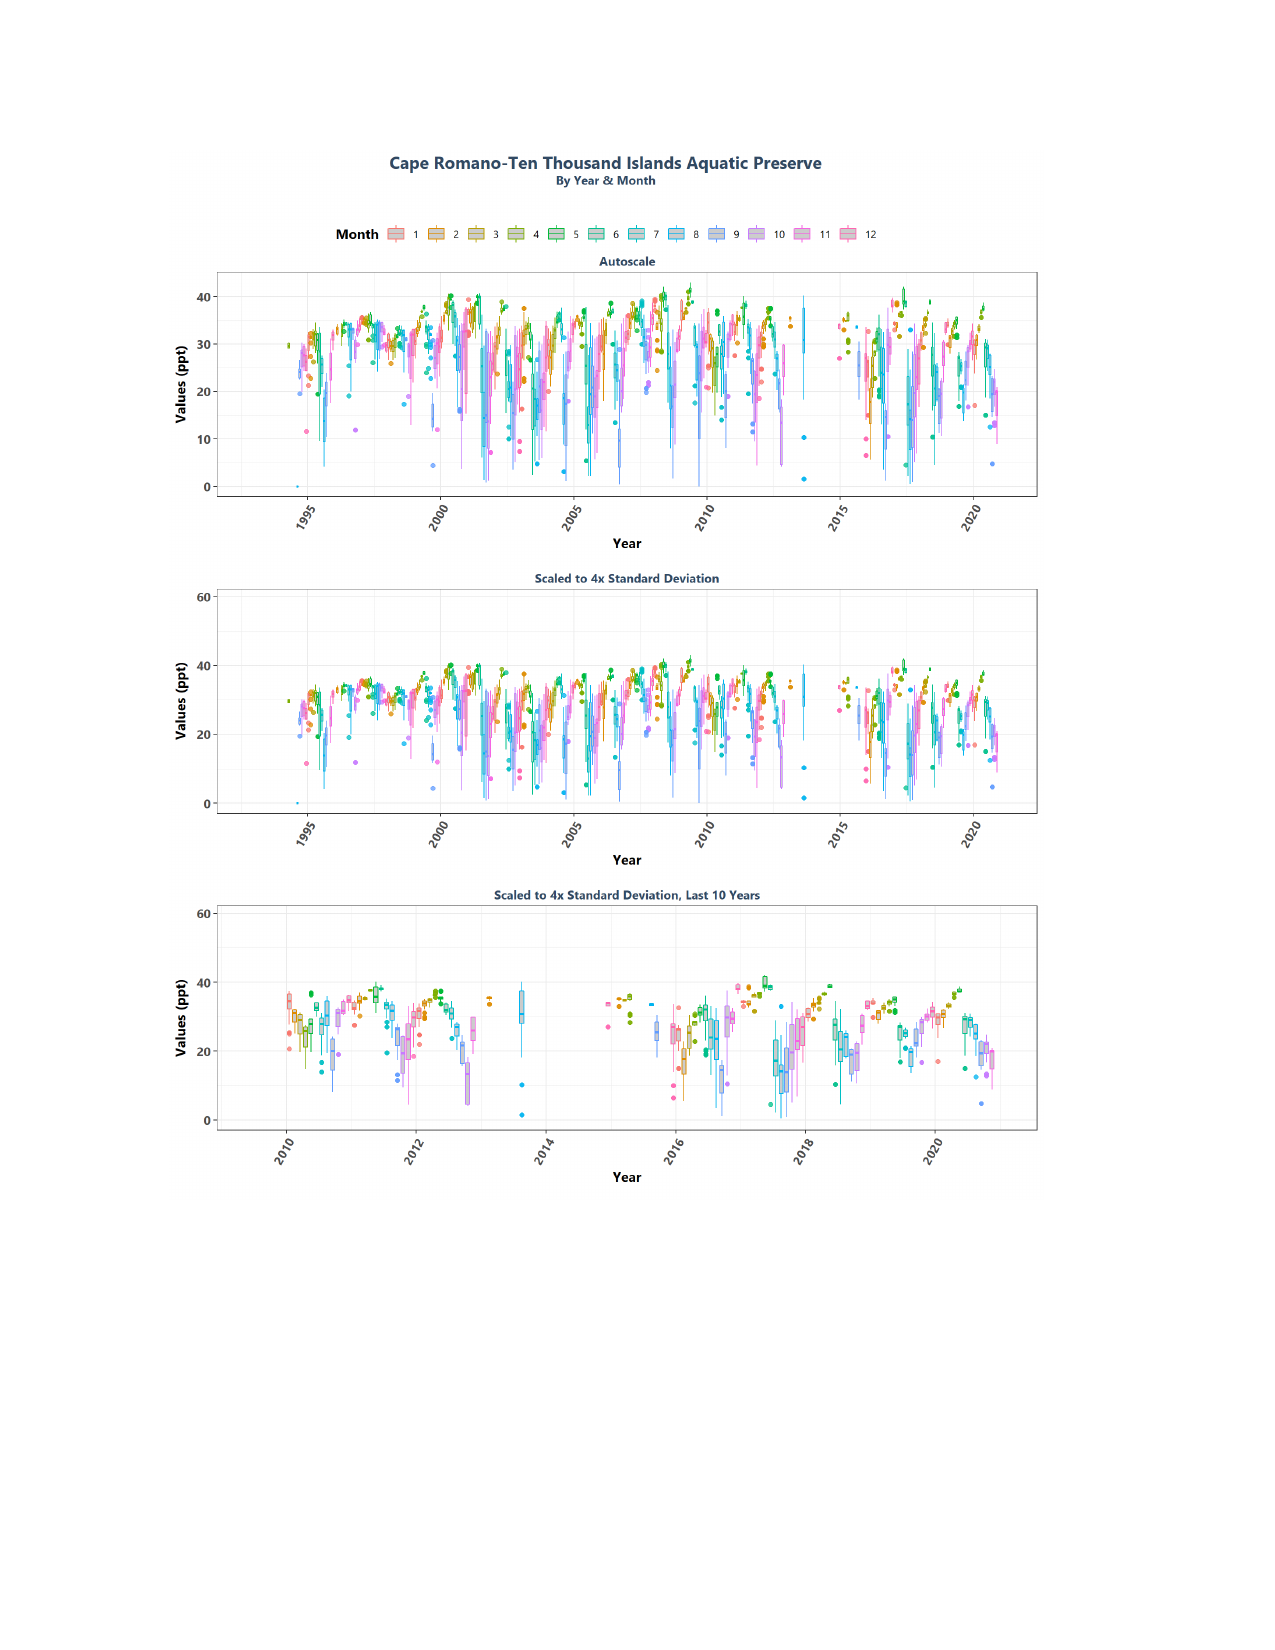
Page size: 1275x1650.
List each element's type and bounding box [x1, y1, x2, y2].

picture [168, 150, 1044, 1200]
